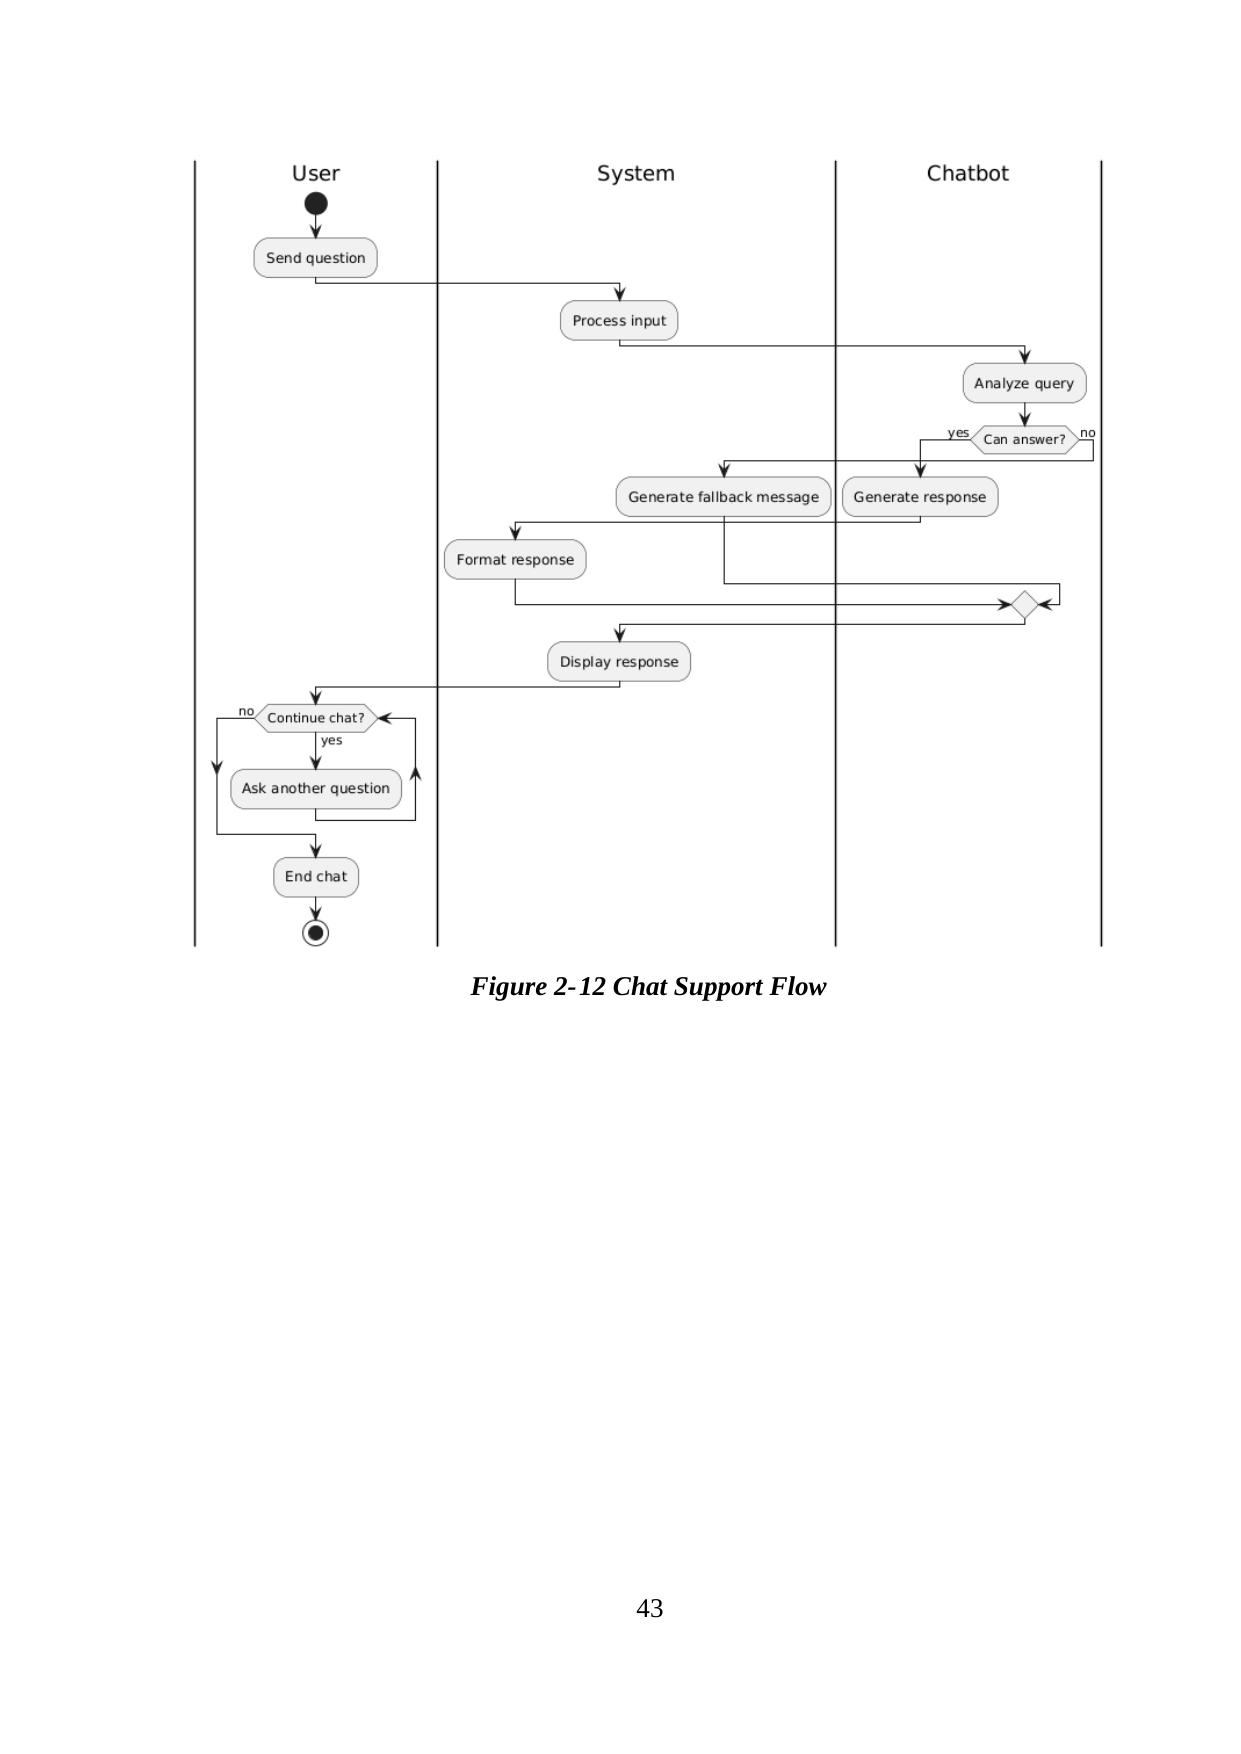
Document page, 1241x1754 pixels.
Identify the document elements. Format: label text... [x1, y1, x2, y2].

picture [177, 147, 1123, 958]
text Figure 2-12 Chat Support Flow [177, 970, 1122, 1001]
